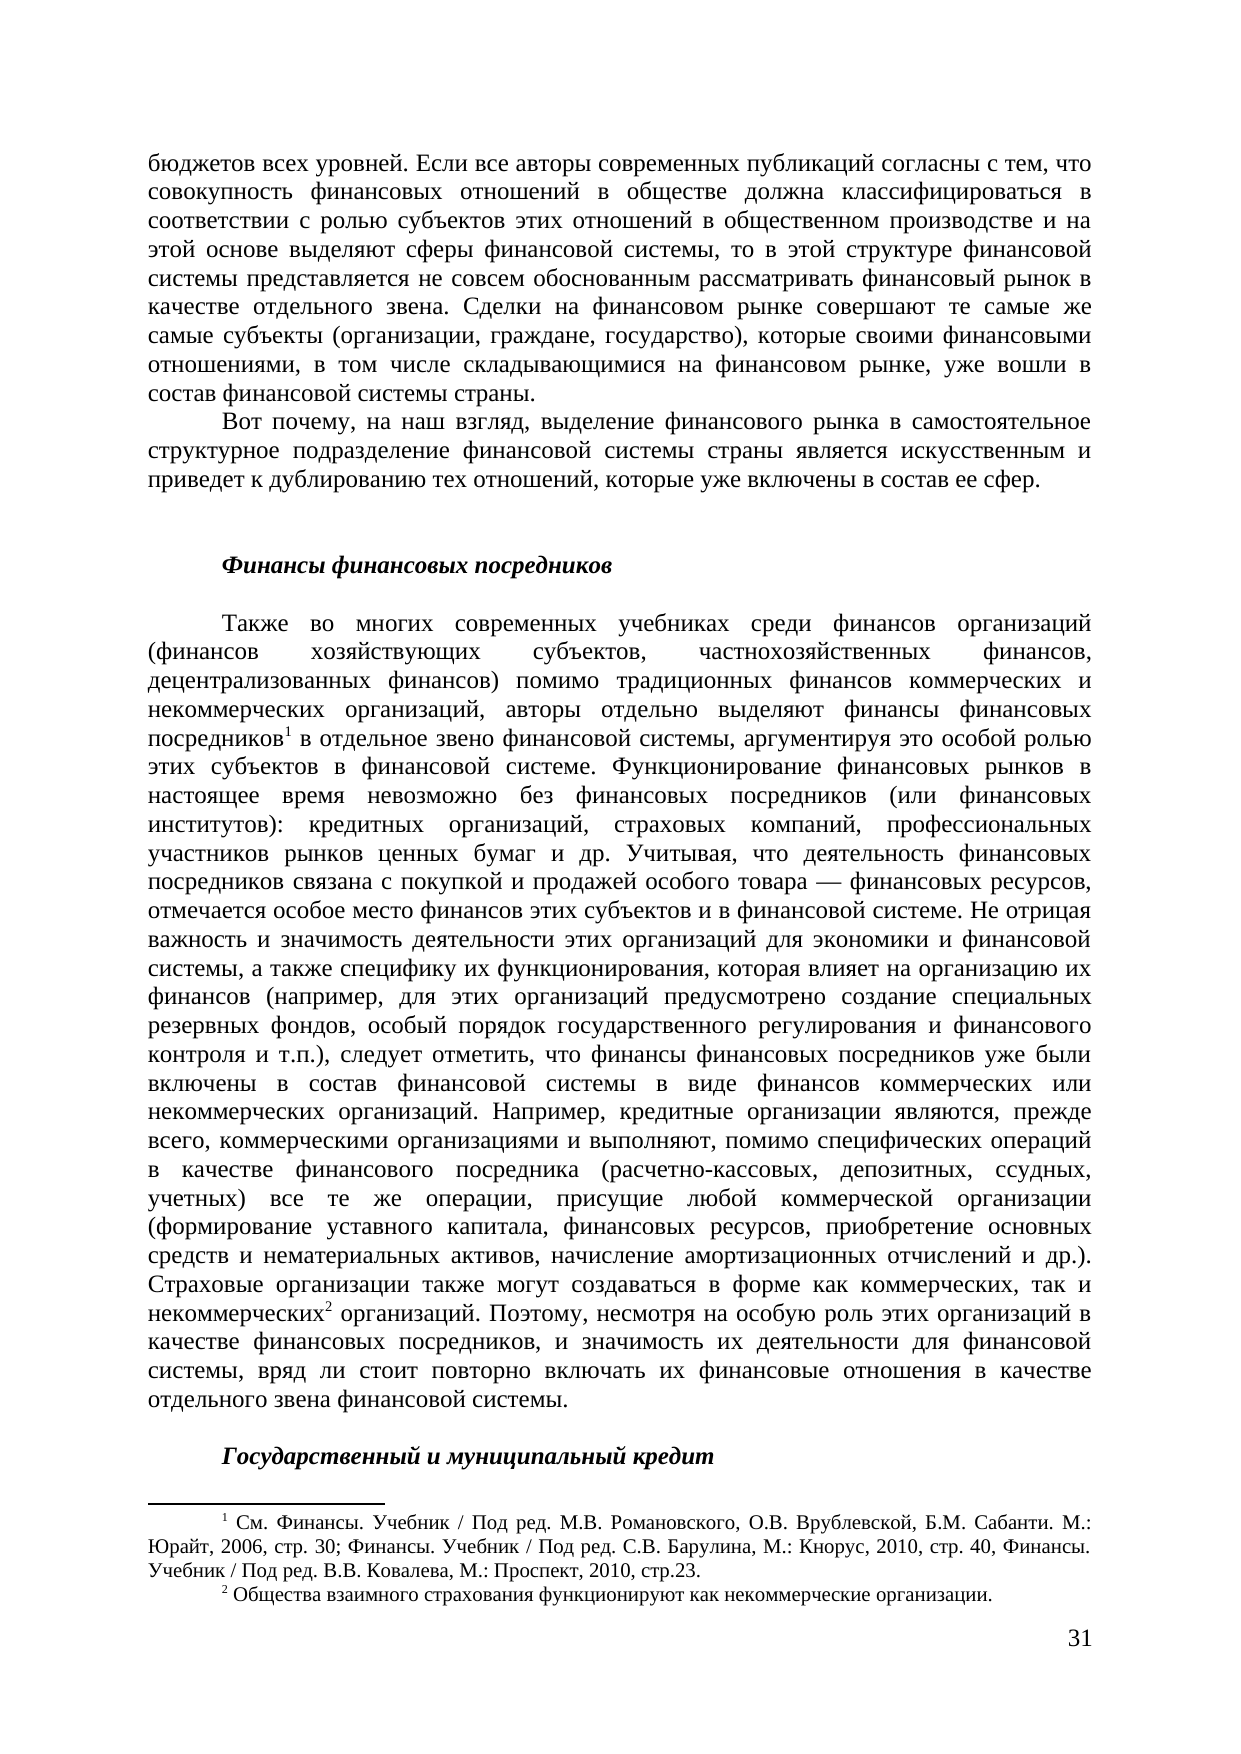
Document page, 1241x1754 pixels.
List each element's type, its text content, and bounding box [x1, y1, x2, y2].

text Государственный и муниципальный кредит [148, 1441, 1092, 1470]
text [148, 148, 1092, 406]
text Также во многих современных учебниках среди финансов организаций (финансов хозяйствующих субъектов, частнохозяйственных финансов, децентрализованных финансов) помимо традиционных финансов коммерческих и некоммерческих организаций, авторы отдельно выделяют финансы финансовых посредников в отдельное звено финансовой системы, аргументируя это особой ролью этих субъектов в финансовой системе. Функционирование финансовых рынков в настоящее время невозможно без финансовых посредников (или финансовых институтов): кредитных организаций, страховых компаний, профессиональных участников рынков ценных бумаг и др. Учитывая, что деятельность финансовых посредников связана с покупкой и продажей особого товара — финансовых ресурсов, отмечается особое место финансов этих субъектов и в финансовой системе. Не отрицая важность и значимость деятельности этих организаций для экономики и финансовой системы, а также специфику их функционирования, которая влияет на организацию их финансов (например, для этих организаций предусмотрено создание специальных резервных фондов, особый порядок государственного регулирования и финансового контроля и т.п.), следует отметить, что финансы финансовых посредников уже были включены в состав финансовой системы в виде финансов коммерческих или некоммерческих организаций. Например, кредитные организации являются, прежде всего, коммерческими организациями и выполняют, помимо специфических операций в качестве финансового посредника (расчетно-кассовых, депозитных, ссудных, учетных) все те же операции, присущие любой коммерческой организации (формирование уставного капитала, финансовых ресурсов, приобретение основных средств и нематериальных активов, начисление амортизационных отчислений и др.). Страховые организации также могут создаваться в форме как коммерческих, так и некоммерческих организаций. Поэтому, несмотря на особую роль этих организаций в качестве финансовых посредников, и значимость их деятельности для финансовой системы, вряд ли стоит повторно включать их финансовые отношения в качестве отдельного звена финансовой системы. [148, 608, 1092, 1413]
text Вот почему, на наш взгляд, выделение финансового рынка в самостоятельное структурное подразделение финансовой системы страны является искусственным и приведет к дублированию тех отношений, которые уже включены в состав ее сфер. [148, 406, 1092, 493]
text Финансы финансовых посредников [148, 550, 1092, 579]
